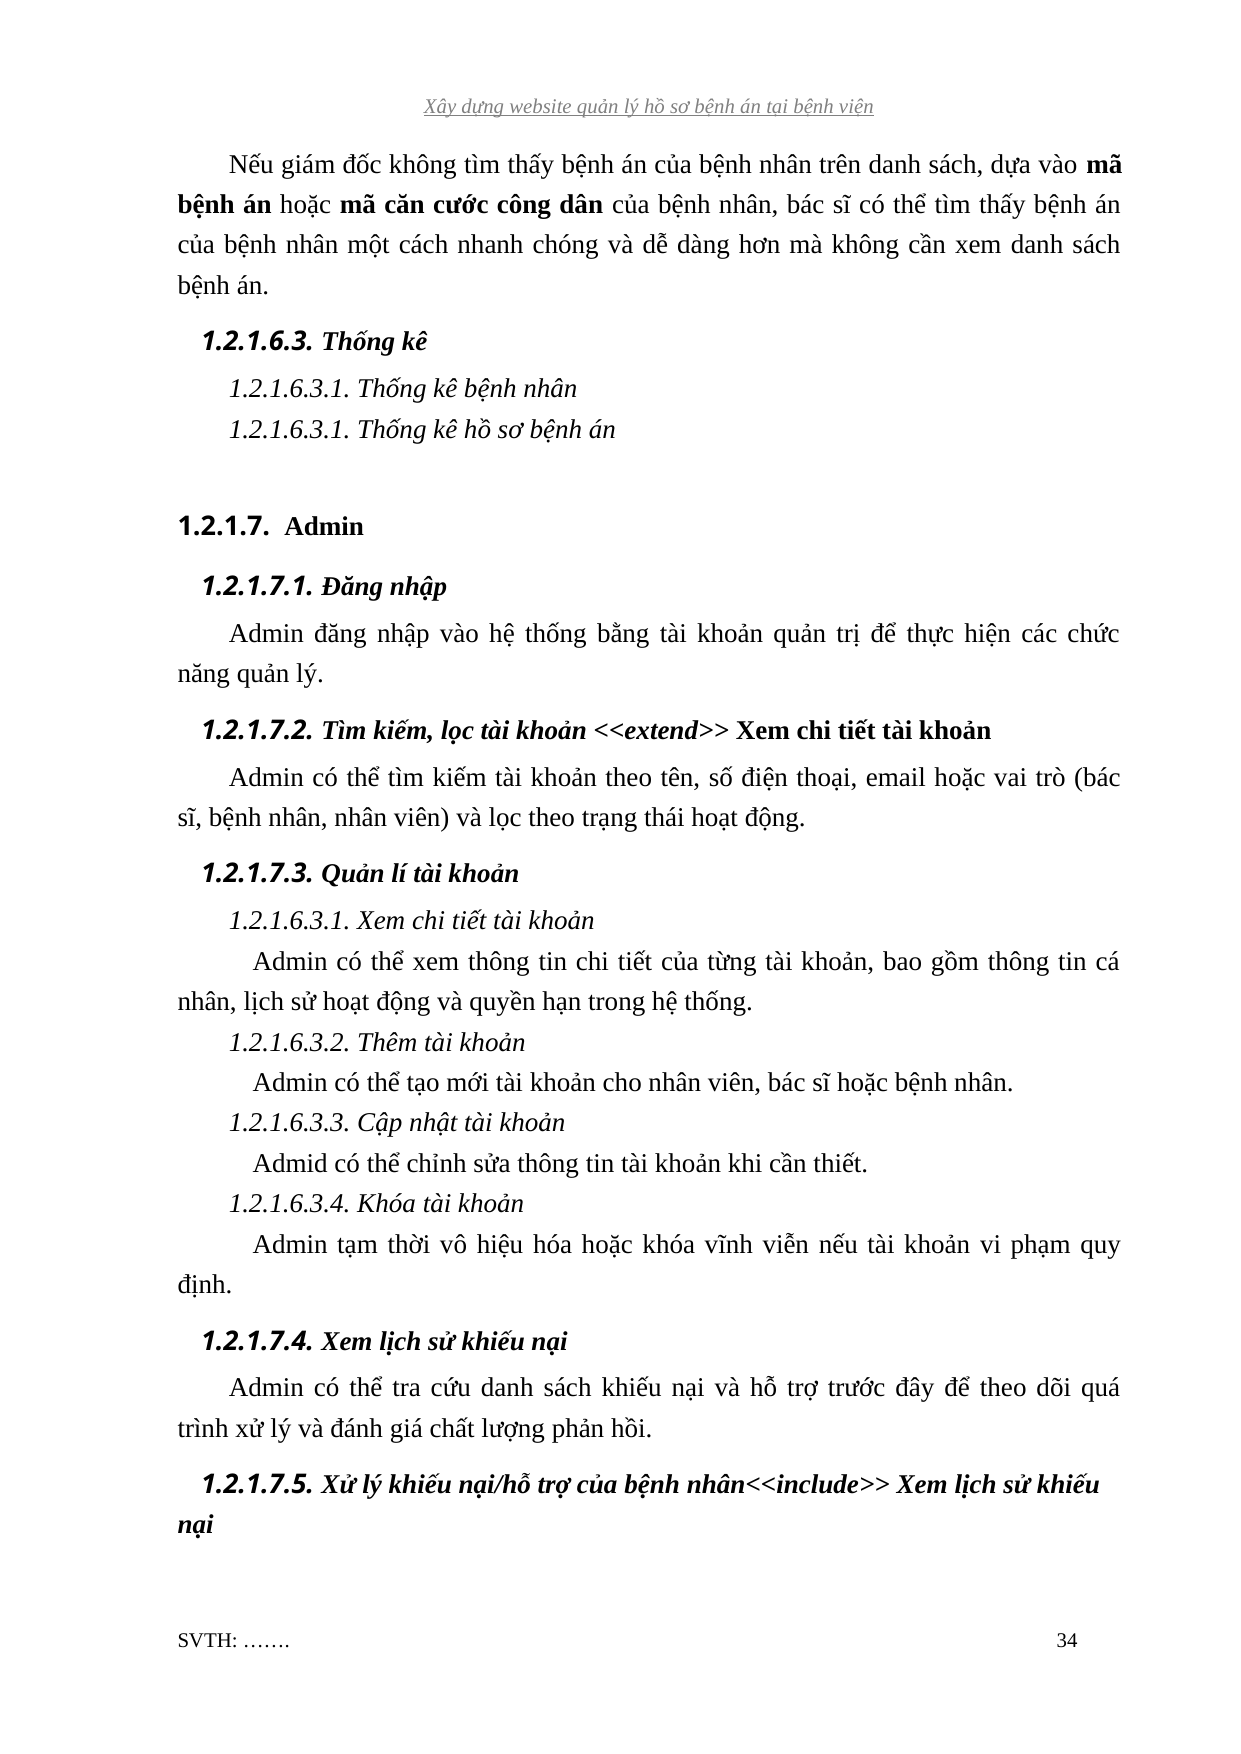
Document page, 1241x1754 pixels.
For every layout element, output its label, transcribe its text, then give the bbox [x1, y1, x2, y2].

text Admin đăng nhập vào hệ thống bằng tài khoản quản trị để thực hiện các chức năng quản lý. [177, 617, 1122, 688]
subtitle Đăng nhập [177, 566, 1122, 603]
text 1.2.1.6.3.4. Khóa tài khoản [177, 1187, 1122, 1218]
text Nếu giám đốc không tìm thấy bệnh án của bệnh nhân trên danh sách, dựa vào mã bệnh án hoặc mã căn cước công dân của bệnh nhân, bác sĩ có thể tìm thấy bệnh án của bệnh nhân một cách nhanh chóng và dễ dàng hơn mà không cần xem danh sách bệnh án. [177, 148, 1122, 300]
subtitle Admin [177, 506, 1122, 543]
text 1.2.1.6.3.1. Xem chi tiết tài khoản [177, 904, 1122, 936]
text Admin có thể tạo mới tài khoản cho nhân viên, bác sĩ hoặc bệnh nhân. [177, 1066, 1122, 1097]
text 1.2.1.6.3.1. Thống kê bệnh nhân [177, 372, 1122, 403]
subtitle Thống kê [177, 322, 1122, 359]
text Admin có thể tìm kiếm tài khoản theo tên, số điện thoại, email hoặc vai trò (bác sĩ, bệnh nhân, nhân viên) và lọc theo trạng thái hoạt động. [177, 761, 1122, 832]
subtitle Tìm kiếm, lọc tài khoản <<extend>> Xem chi tiết tài khoản [177, 710, 1122, 747]
text Admin tạm thời vô hiệu hóa hoặc khóa vĩnh viễn nếu tài khoản vi phạm quy định. [177, 1228, 1122, 1299]
subtitle Xem lịch sử khiếu nại [177, 1321, 1122, 1358]
text 1.2.1.6.3.3. Cập nhật tài khoản [177, 1106, 1122, 1138]
subtitle Xử lý khiếu nại/hỗ trợ của bệnh nhân<<include>> Xem lịch sử khiếu nại [177, 1465, 1122, 1539]
text Admin có thể xem thông tin chi tiết của từng tài khoản, bao gồm thông tin cá nhân, lịch sử hoạt động và quyền hạn trong hệ thống. [177, 945, 1122, 1016]
text 1.2.1.6.3.1. Thống kê hồ sơ bệnh án [177, 413, 1122, 444]
text Admid có thể chỉnh sửa thông tin tài khoản khi cần thiết. [177, 1147, 1122, 1178]
text 1.2.1.6.3.2. Thêm tài khoản [177, 1026, 1122, 1057]
text Admin có thể tra cứu danh sách khiếu nại và hỗ trợ trước đây để theo dõi quá trình xử lý và đánh giá chất lượng phản hồi. [177, 1371, 1122, 1443]
subtitle Quản lí tài khoản [177, 854, 1122, 891]
